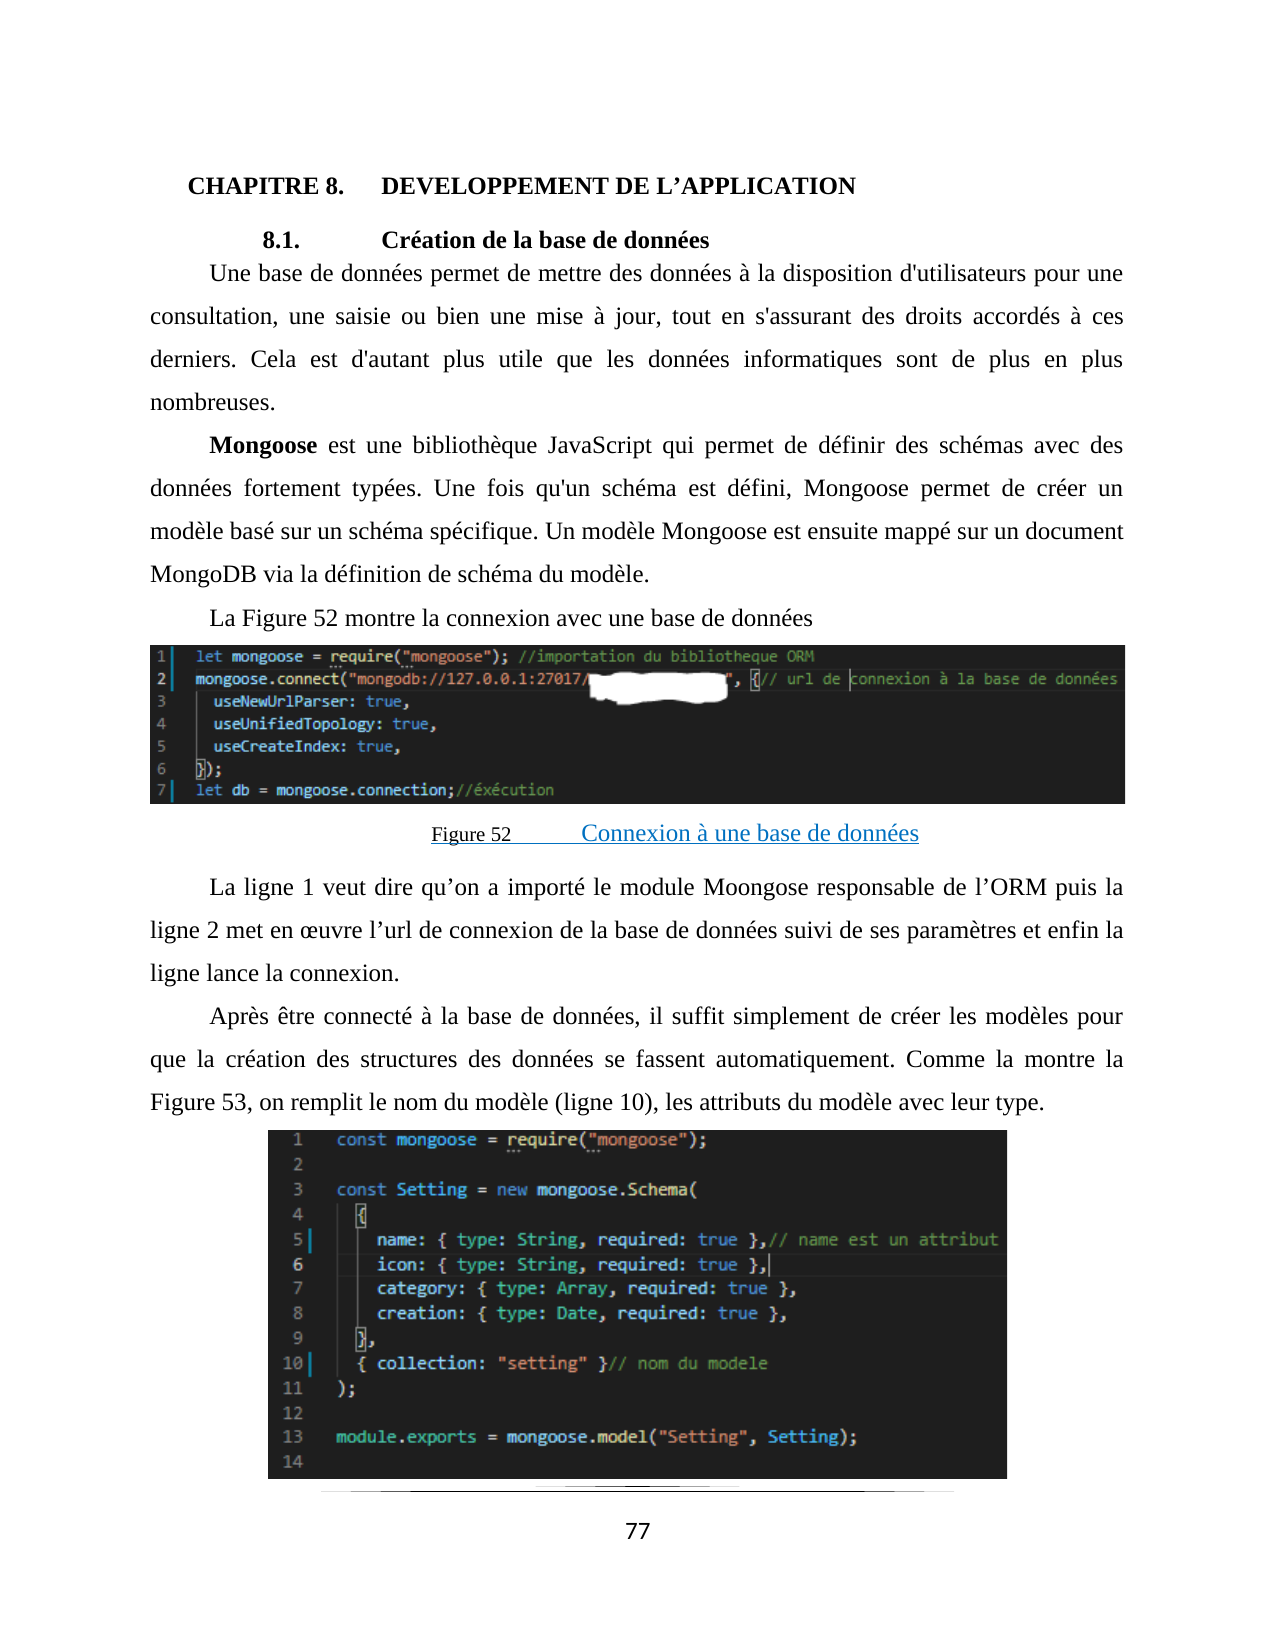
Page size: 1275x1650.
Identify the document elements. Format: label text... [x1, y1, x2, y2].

picture [150, 645, 1125, 804]
list Création de la base de données [262, 225, 1125, 253]
text Connexion à une base de données [225, 818, 1125, 847]
text DEVELOPPEMENT DE L’APPLICATION [187, 171, 1125, 199]
picture [268, 1130, 1008, 1479]
text Après être connecté à la base de données, il suffit simplement de créer les modèles pour que la création des structures des données se fassent automatiquement. Comme la montre la Figure 53, on remplit le nom du modèle (ligne 10), les attributs du modèle avec leur type. [150, 1001, 1125, 1116]
text La Figure 52 montre la connexion avec une base de données [150, 603, 1125, 631]
text Mongoose est une bibliothèque JavaScript qui permet de définir des schémas avec des données fortement typées. Une fois qu'un schéma est défini, Mongoose permet de créer un modèle basé sur un schéma spécifique. Un modèle Mongoose est ensuite mappé sur un document MongoDB via la définition de schéma du modèle. [150, 430, 1125, 588]
text Une base de données permet de mettre des données à la disposition d'utilisateurs pour une consultation, une saisie ou bien une mise à jour, tout en s'assurant des droits accordés à ces derniers. Cela est d'autant plus utile que les données informatiques sont de plus en plus nombreuses. [150, 258, 1125, 416]
text La ligne 1 veut dire qu’on a importé le module Moongose responsable de l’ORM puis la ligne 2 met en œuvre l’url de connexion de la base de données suivi de ses paramètres et enfin la ligne lance la connexion. [150, 872, 1125, 987]
